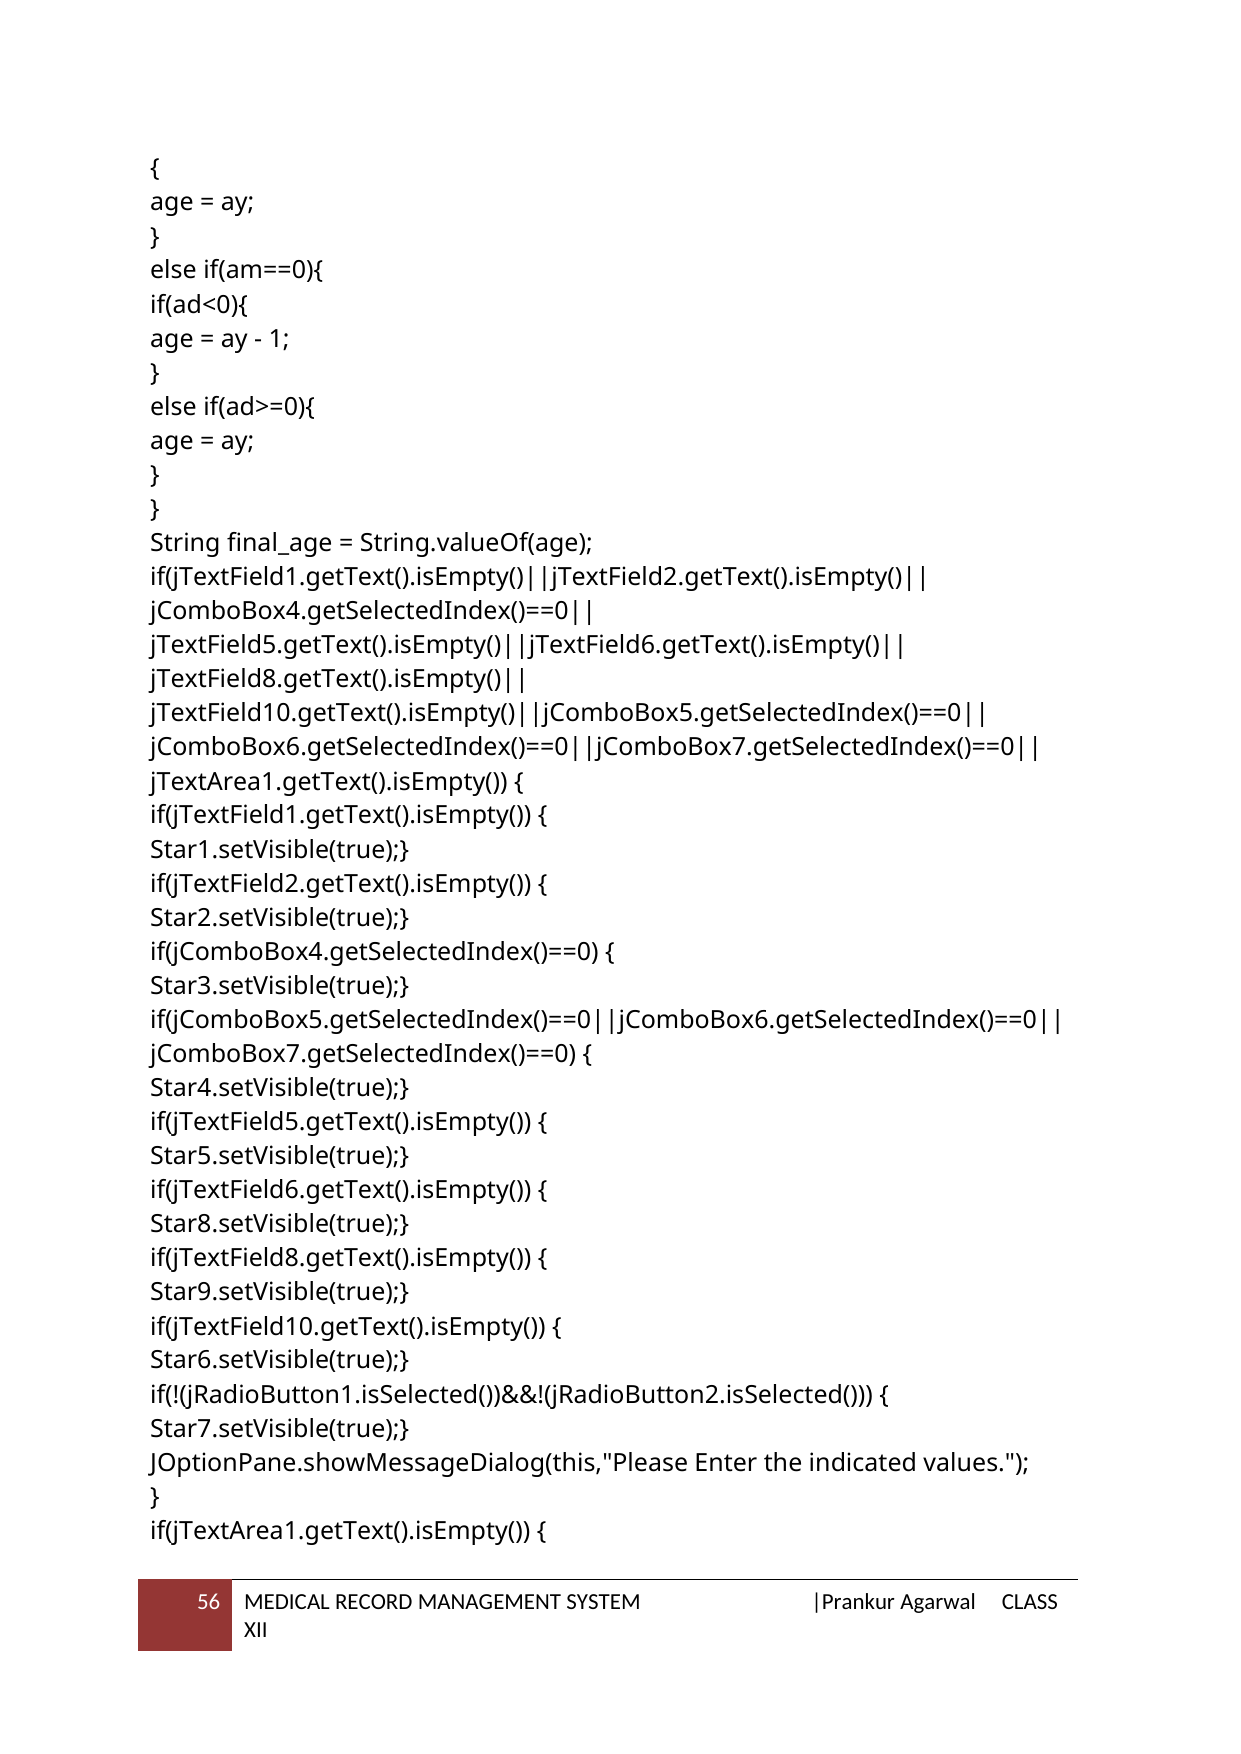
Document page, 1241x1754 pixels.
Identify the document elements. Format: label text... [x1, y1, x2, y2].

text if(jTextField1.getText().isEmpty()||jTextField2.getText().isEmpty()||jComboBox4.getSelectedIndex()==0|| [150, 559, 1090, 627]
text JOptionPane.showMessageDialog(this,"Please Enter the indicated values."); [150, 1444, 1090, 1478]
text { [150, 150, 1090, 184]
text if(jComboBox4.getSelectedIndex()==0) { [150, 933, 1090, 967]
text String final_age = String.valueOf(age); [150, 525, 1090, 559]
text } [150, 1478, 1090, 1512]
text if(jTextField2.getText().isEmpty()) { [150, 865, 1090, 899]
text jTextField10.getText().isEmpty()||jComboBox5.getSelectedIndex()==0|| [150, 695, 1090, 729]
text Star9.setVisible(true);} [150, 1274, 1090, 1308]
text if(jTextField6.getText().isEmpty()) { [150, 1172, 1090, 1206]
text if(jTextArea1.getText().isEmpty()) { [150, 1512, 1090, 1547]
text } [150, 354, 1090, 388]
text if(jComboBox5.getSelectedIndex()==0||jComboBox6.getSelectedIndex()==0||jComboBox7.getSelectedIndex()==0) { [150, 1002, 1090, 1070]
text else if(ad>=0){ [150, 388, 1090, 422]
text } [150, 491, 1090, 525]
text } [150, 218, 1090, 252]
text Star5.setVisible(true);} [150, 1138, 1090, 1172]
text } [150, 457, 1090, 491]
text Star4.setVisible(true);} [150, 1070, 1090, 1104]
text Star8.setVisible(true);} [150, 1206, 1090, 1240]
text age = ay; [150, 184, 1090, 218]
text else if(am==0){ [150, 252, 1090, 286]
text if(jTextField8.getText().isEmpty()) { [150, 1240, 1090, 1274]
text Star7.setVisible(true);} [150, 1410, 1090, 1444]
text age = ay - 1; [150, 320, 1090, 354]
text if(jTextField5.getText().isEmpty()) { [150, 1104, 1090, 1138]
text age = ay; [150, 422, 1090, 457]
text Star6.setVisible(true);} [150, 1342, 1090, 1376]
text Star2.setVisible(true);} [150, 899, 1090, 933]
text if(jTextField1.getText().isEmpty()) { [150, 797, 1090, 831]
text if(!(jRadioButton1.isSelected())&&!(jRadioButton2.isSelected())) { [150, 1376, 1090, 1410]
text Star1.setVisible(true);} [150, 831, 1090, 865]
text jTextField5.getText().isEmpty()||jTextField6.getText().isEmpty()||jTextField8.getText().isEmpty()|| [150, 627, 1090, 695]
text Star3.setVisible(true);} [150, 967, 1090, 1002]
text if(jTextField10.getText().isEmpty()) { [150, 1308, 1090, 1342]
text if(ad<0){ [150, 286, 1090, 320]
text jComboBox6.getSelectedIndex()==0||jComboBox7.getSelectedIndex()==0||jTextArea1.getText().isEmpty()) { [150, 729, 1090, 797]
